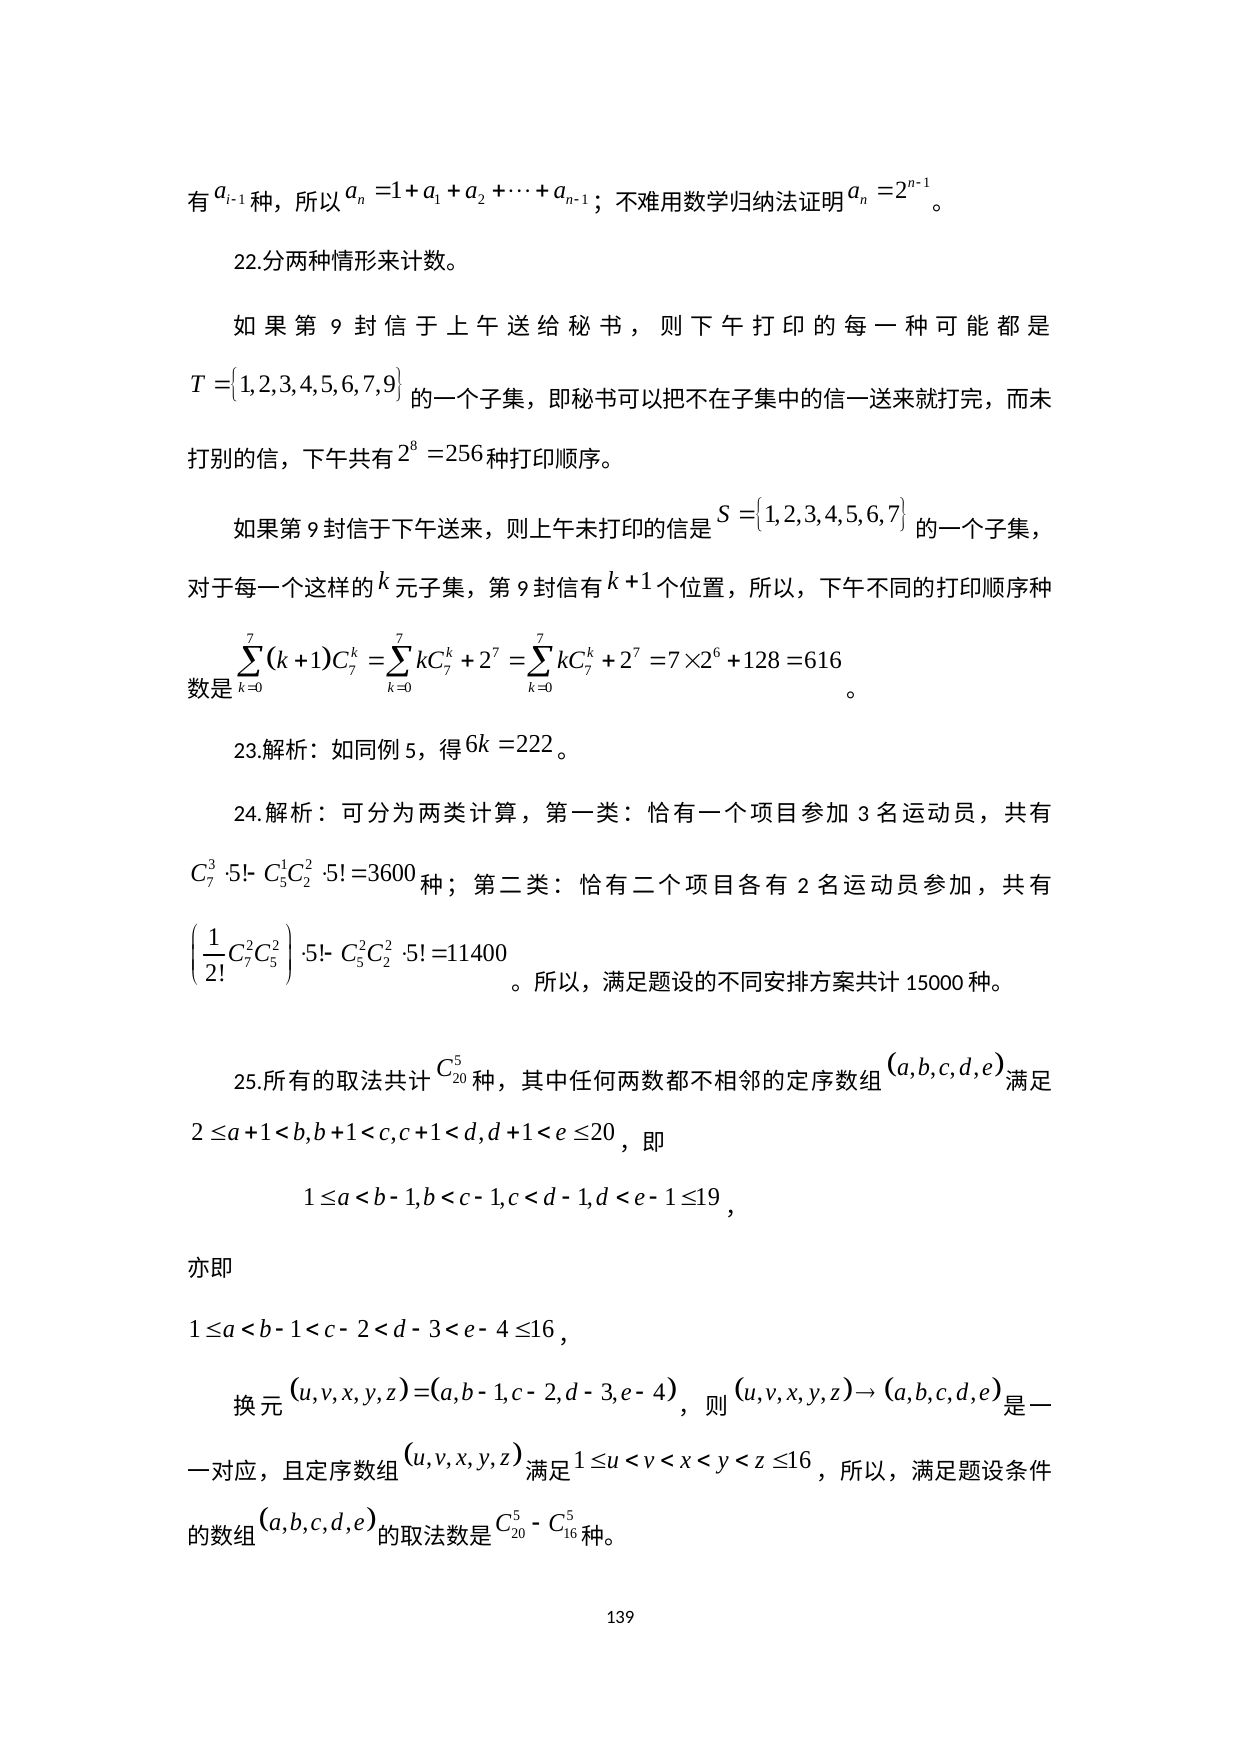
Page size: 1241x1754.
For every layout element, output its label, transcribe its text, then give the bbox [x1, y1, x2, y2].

text 25.所有的取法共计种，其中任何两数都不相邻的定序数组满足，即 [187, 1039, 1053, 1169]
text 如果第9封信于下午送来，则上午未打印的信是的一个子集，对于每一个这样的元子集，第9封信有个位置，所以，下午不同的打印顺序种数是。 [187, 487, 1053, 714]
text 22.分两种情形来计数。 [187, 227, 1053, 292]
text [187, 162, 1053, 227]
text 24.解析：可分为两类计算，第一类：恰有一个项目参加3名运动员，共有种；第二类：恰有二个项目各有2名运动员参加，共有。所以，满足题设的不同安排方案共计15000种。 [187, 779, 1053, 1007]
text 亦即 [187, 1234, 1053, 1299]
text ， [187, 1169, 1053, 1234]
text 如果第9封信于上午送给秘书，则下午打印的每一种可能都是的一个子集，即秘书可以把不在子集中的信一送来就打完，而未打别的信，下午共有种打印顺序。 [187, 292, 1053, 487]
text 换元，则是一一对应，且定序数组满足，所以，满足题设条件的数组的取法数是种。 [187, 1364, 1053, 1559]
text 23.解析：如同例5，得。 [187, 714, 1053, 779]
text ， [187, 1299, 1053, 1364]
